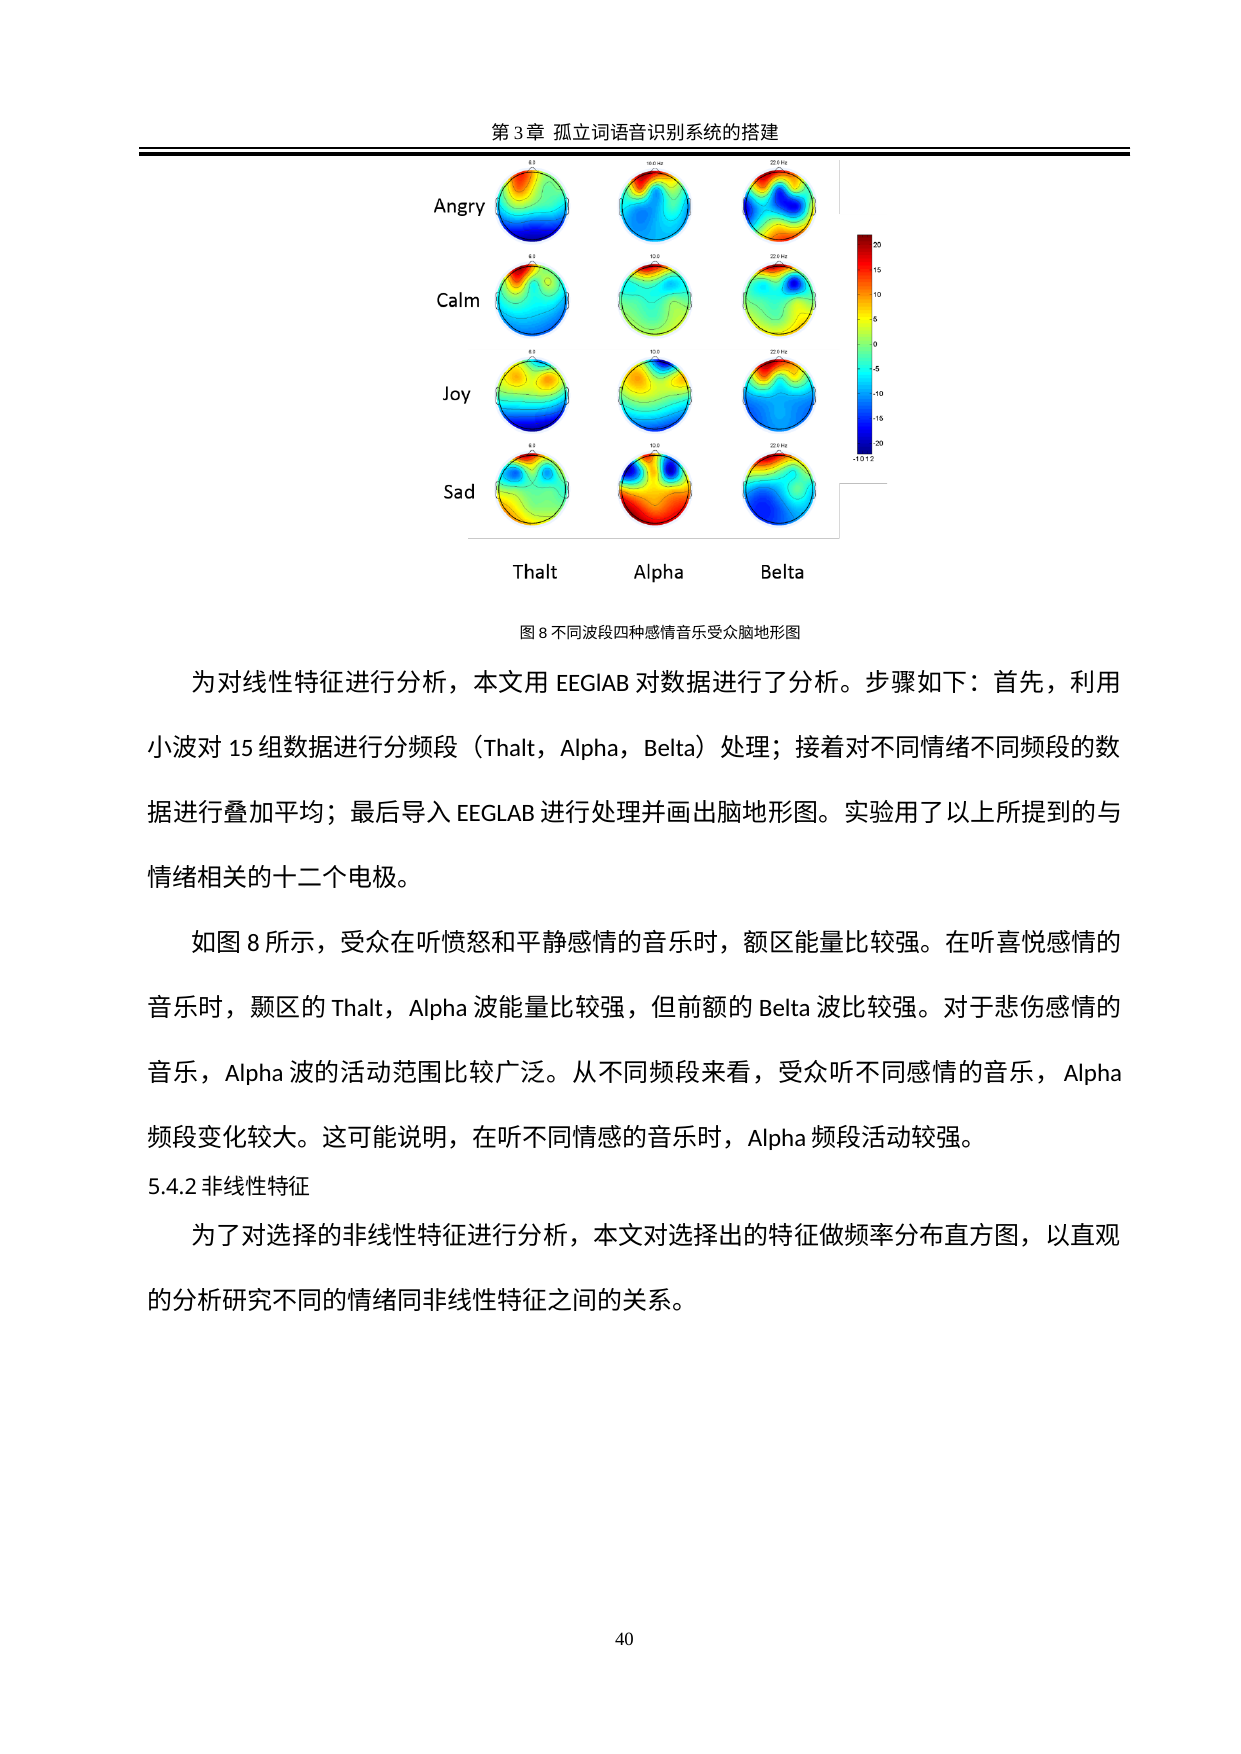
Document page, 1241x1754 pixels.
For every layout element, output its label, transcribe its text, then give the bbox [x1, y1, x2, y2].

text 为对线性特征进行分析，本文用EEGlAB对数据进行了分析。步骤如下：首先，利用小波对15组数据进行分频段（Thalt，Alpha，Belta）处理；接着对不同情绪不同频段的数据进行叠加平均；最后导入EEGLAB进行处理并画出脑地形图。实验用了以上所提到的与情绪相关的十二个电极。 [148, 648, 1122, 908]
text 为了对选择的非线性特征进行分析，本文对选择出的特征做频率分布直方图，以直观的分析研究不同的情绪同非线性特征之间的关系。 [148, 1201, 1122, 1331]
text 如图8所示，受众在听愤怒和平静感情的音乐时，额区能量比较强。在听喜悦感情的音乐时，颞区的Thalt，Alpha波能量比较强，但前额的Belta波比较强。对于悲伤感情的音乐，Alpha波的活动范围比较广泛。从不同频段来看，受众听不同感情的音乐，Alpha频段变化较大。这可能说明，在听不同情感的音乐时，Alpha频段活动较强。 [148, 908, 1122, 1168]
picture [420, 160, 888, 597]
text 5.4.2非线性特征 [148, 1168, 1122, 1201]
text 图8不同波段四种感情音乐受众脑地形图 [148, 616, 1122, 648]
